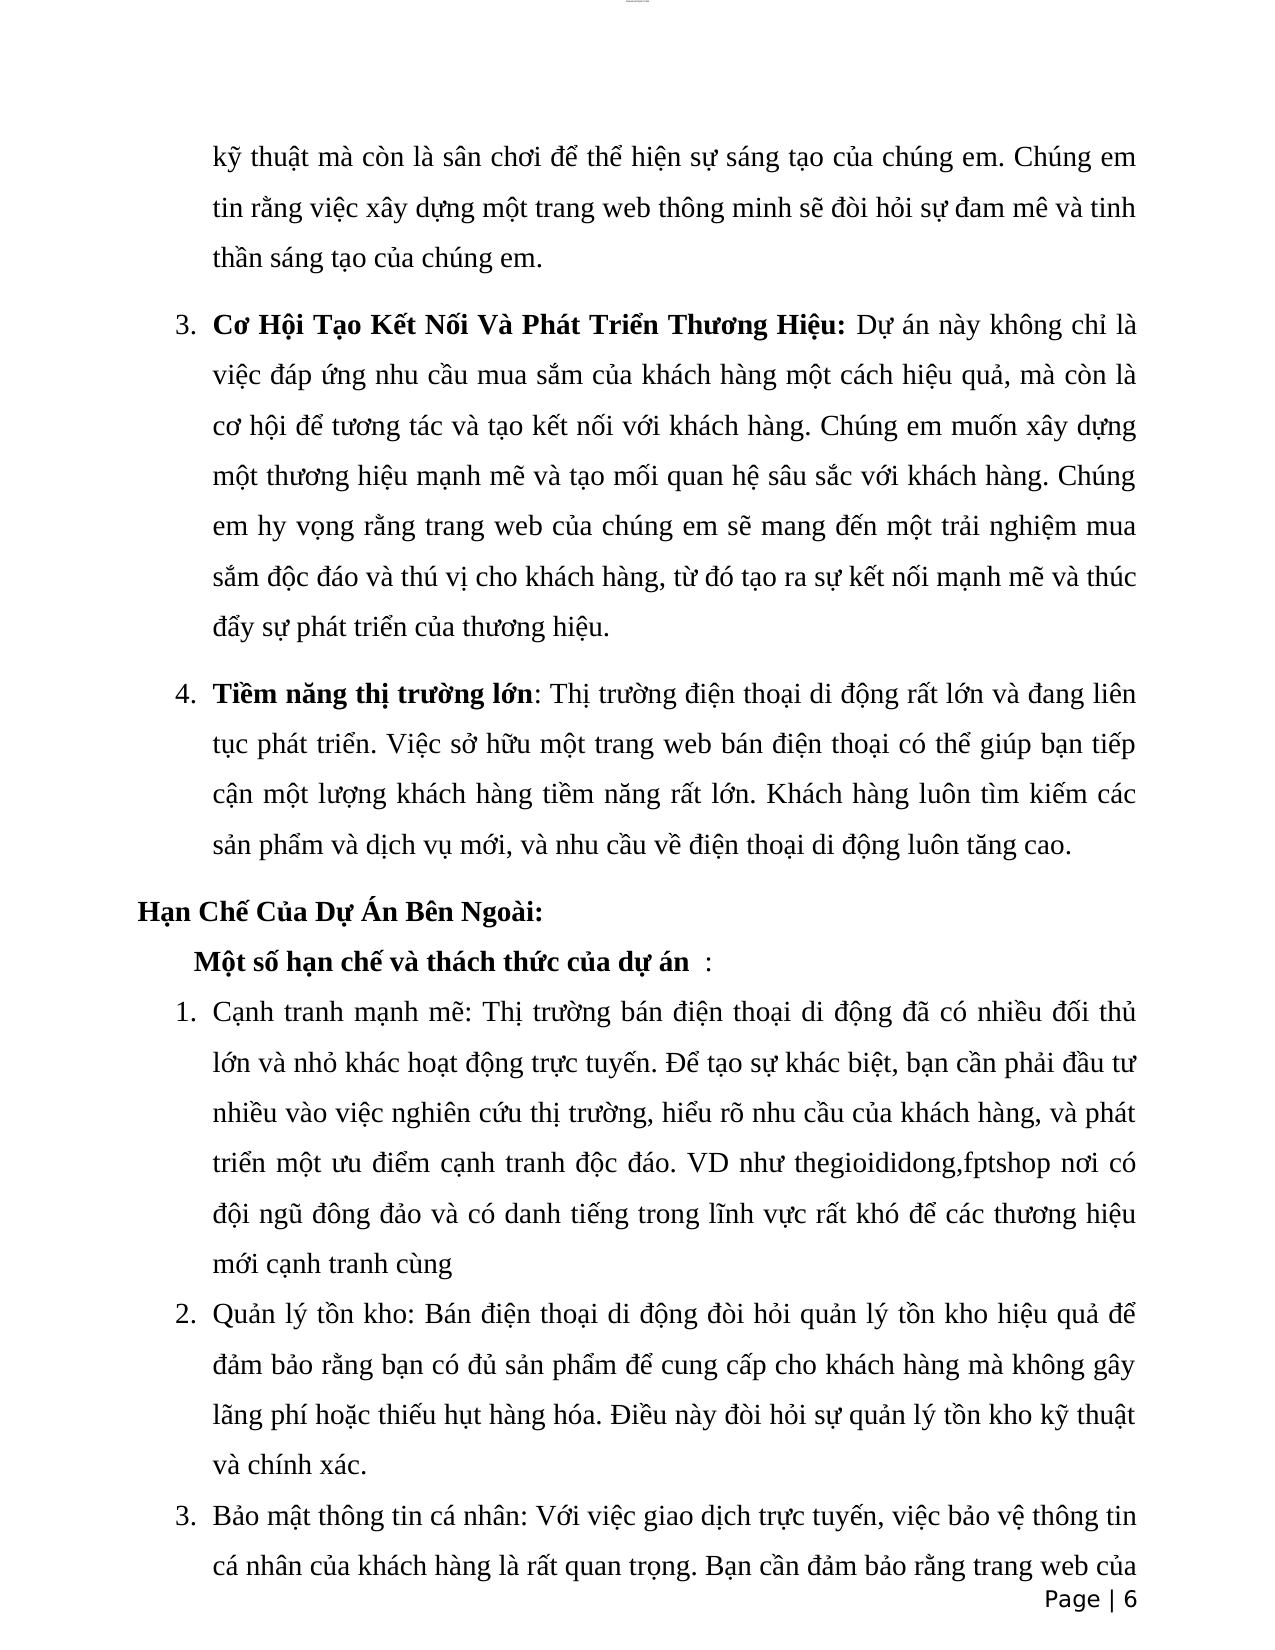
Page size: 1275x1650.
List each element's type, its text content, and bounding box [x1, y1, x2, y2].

list Cạnh tranh mạnh mẽ: Thị trường bán điện thoại di động đã có nhiều đối thủ lớn và nhỏ khác hoạt động trực tuyến. Để tạo sự khác biệt, bạn cần phải đầu tư nhiều vào việc nghiên cứu thị trường, hiểu rõ nhu cầu của khách hàng, và phát triển một ưu điểm cạnh tranh độc đáo. VD như thegioididong,fptshop nơi có đội ngũ đông đảo và có danh tiếng trong lĩnh vực rất khó để các thương hiệu mới cạnh tranh cùng [175, 994, 1137, 1280]
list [175, 1498, 1137, 1582]
text Hạn Chế Của Dự Án Bên Ngoài: [137, 894, 1137, 927]
list Quản lý tồn kho: Bán điện thoại di động đòi hỏi quản lý tồn kho hiệu quả để đảm bảo rằng bạn có đủ sản phẩm để cung cấp cho khách hàng mà không gây lãng phí hoặc thiếu hụt hàng hóa. Điều này đòi hỏi sự quản lý tồn kho kỹ thuật và chính xác. [175, 1296, 1137, 1481]
text Một số hạn chế và thách thức của dự án : [137, 944, 1137, 978]
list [175, 139, 1137, 274]
list Tiềm năng thị trường lớn: Thị trường điện thoại di động rất lớn và đang liên tục phát triển. Việc sở hữu một trang web bán điện thoại có thể giúp bạn tiếp cận một lượng khách hàng tiềm năng rất lớn. Khách hàng luôn tìm kiếm các sản phẩm và dịch vụ mới, và nhu cầu về điện thoại di động luôn tăng cao. [175, 676, 1137, 861]
list Cơ Hội Tạo Kết Nối Và Phát Triển Thương Hiệu: Dự án này không chỉ là việc đáp ứng nhu cầu mua sắm của khách hàng một cách hiệu quả, mà còn là cơ hội để tương tác và tạo kết nối với khách hàng. Chúng em muốn xây dựng một thương hiệu mạnh mẽ và tạo mối quan hệ sâu sắc với khách hàng. Chúng em hy vọng rằng trang web của chúng em sẽ mang đến một trải nghiệm mua sắm độc đáo và thú vị cho khách hàng, từ đó tạo ra sự kết nối mạnh mẽ và thúc đẩy sự phát triển của thương hiệu. [175, 307, 1137, 643]
